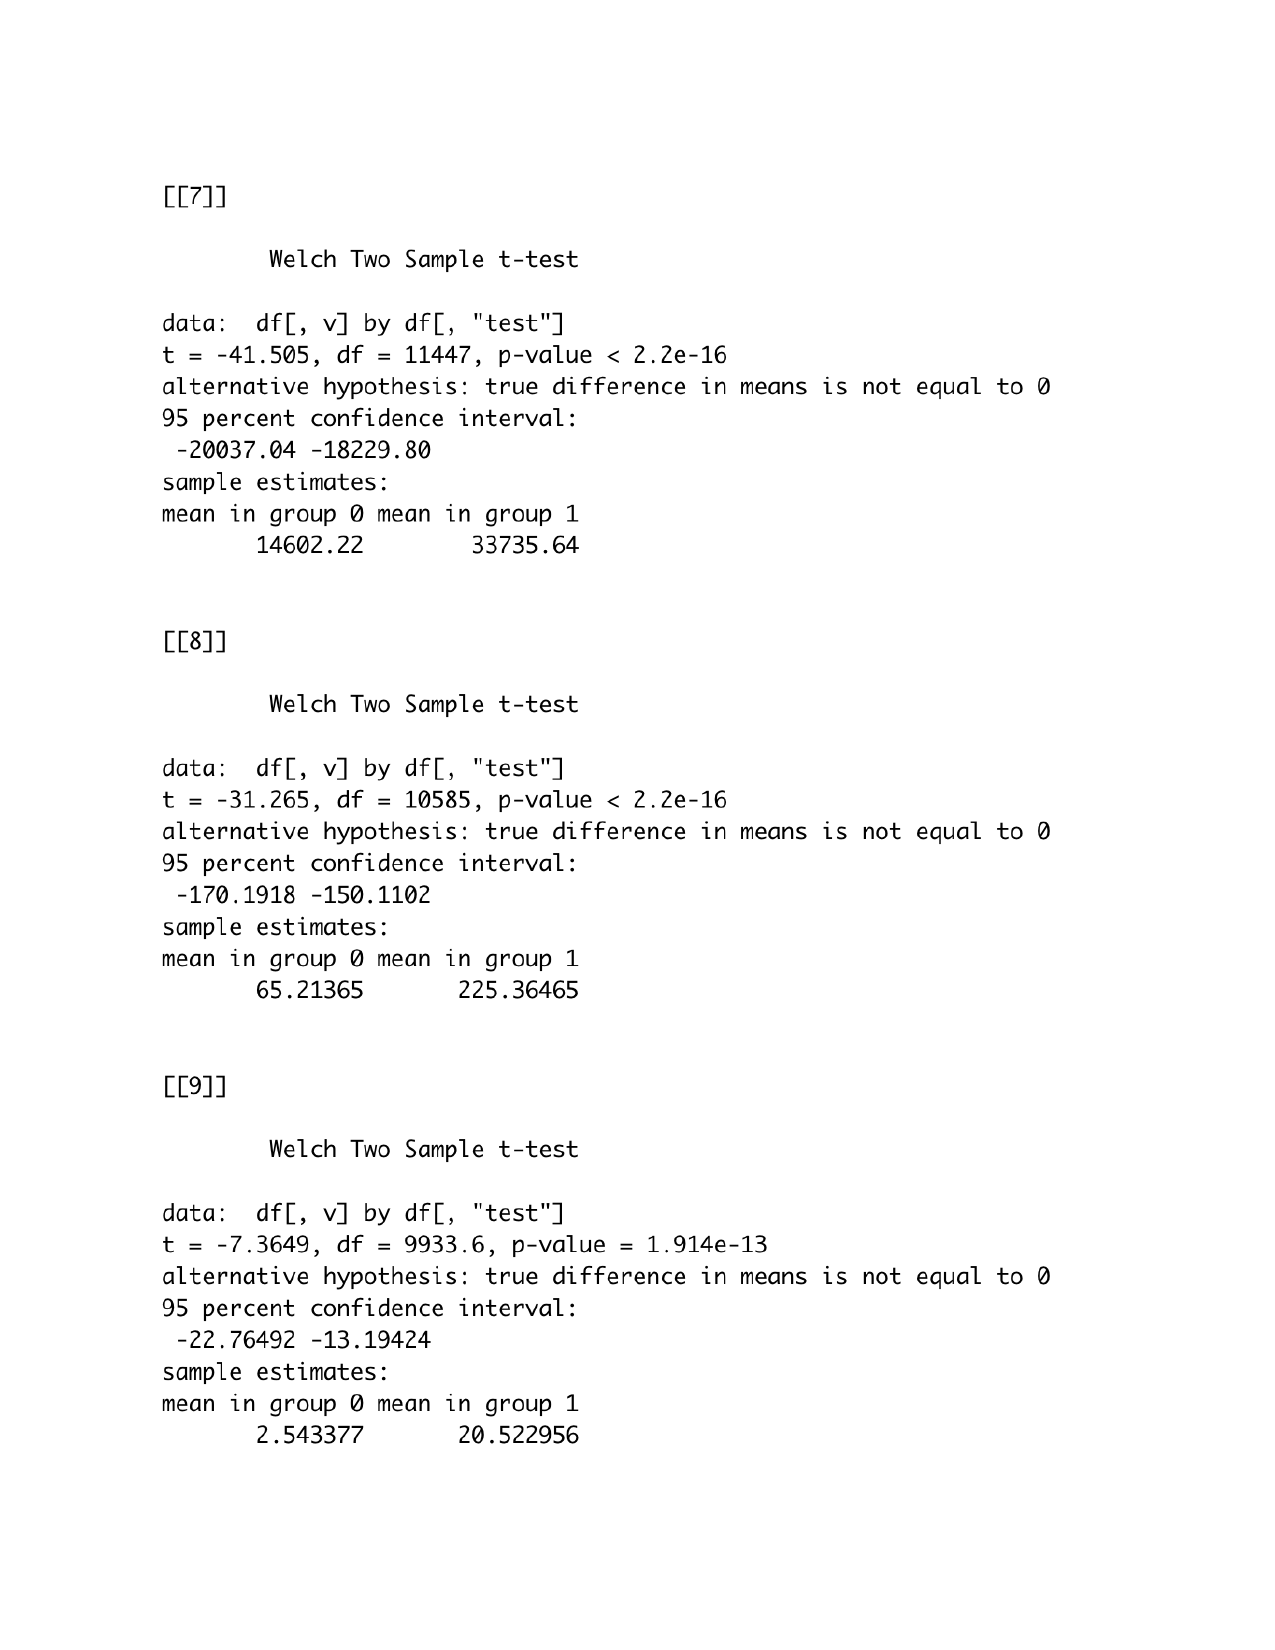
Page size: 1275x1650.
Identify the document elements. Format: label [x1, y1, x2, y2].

picture [150, 150, 1125, 1495]
